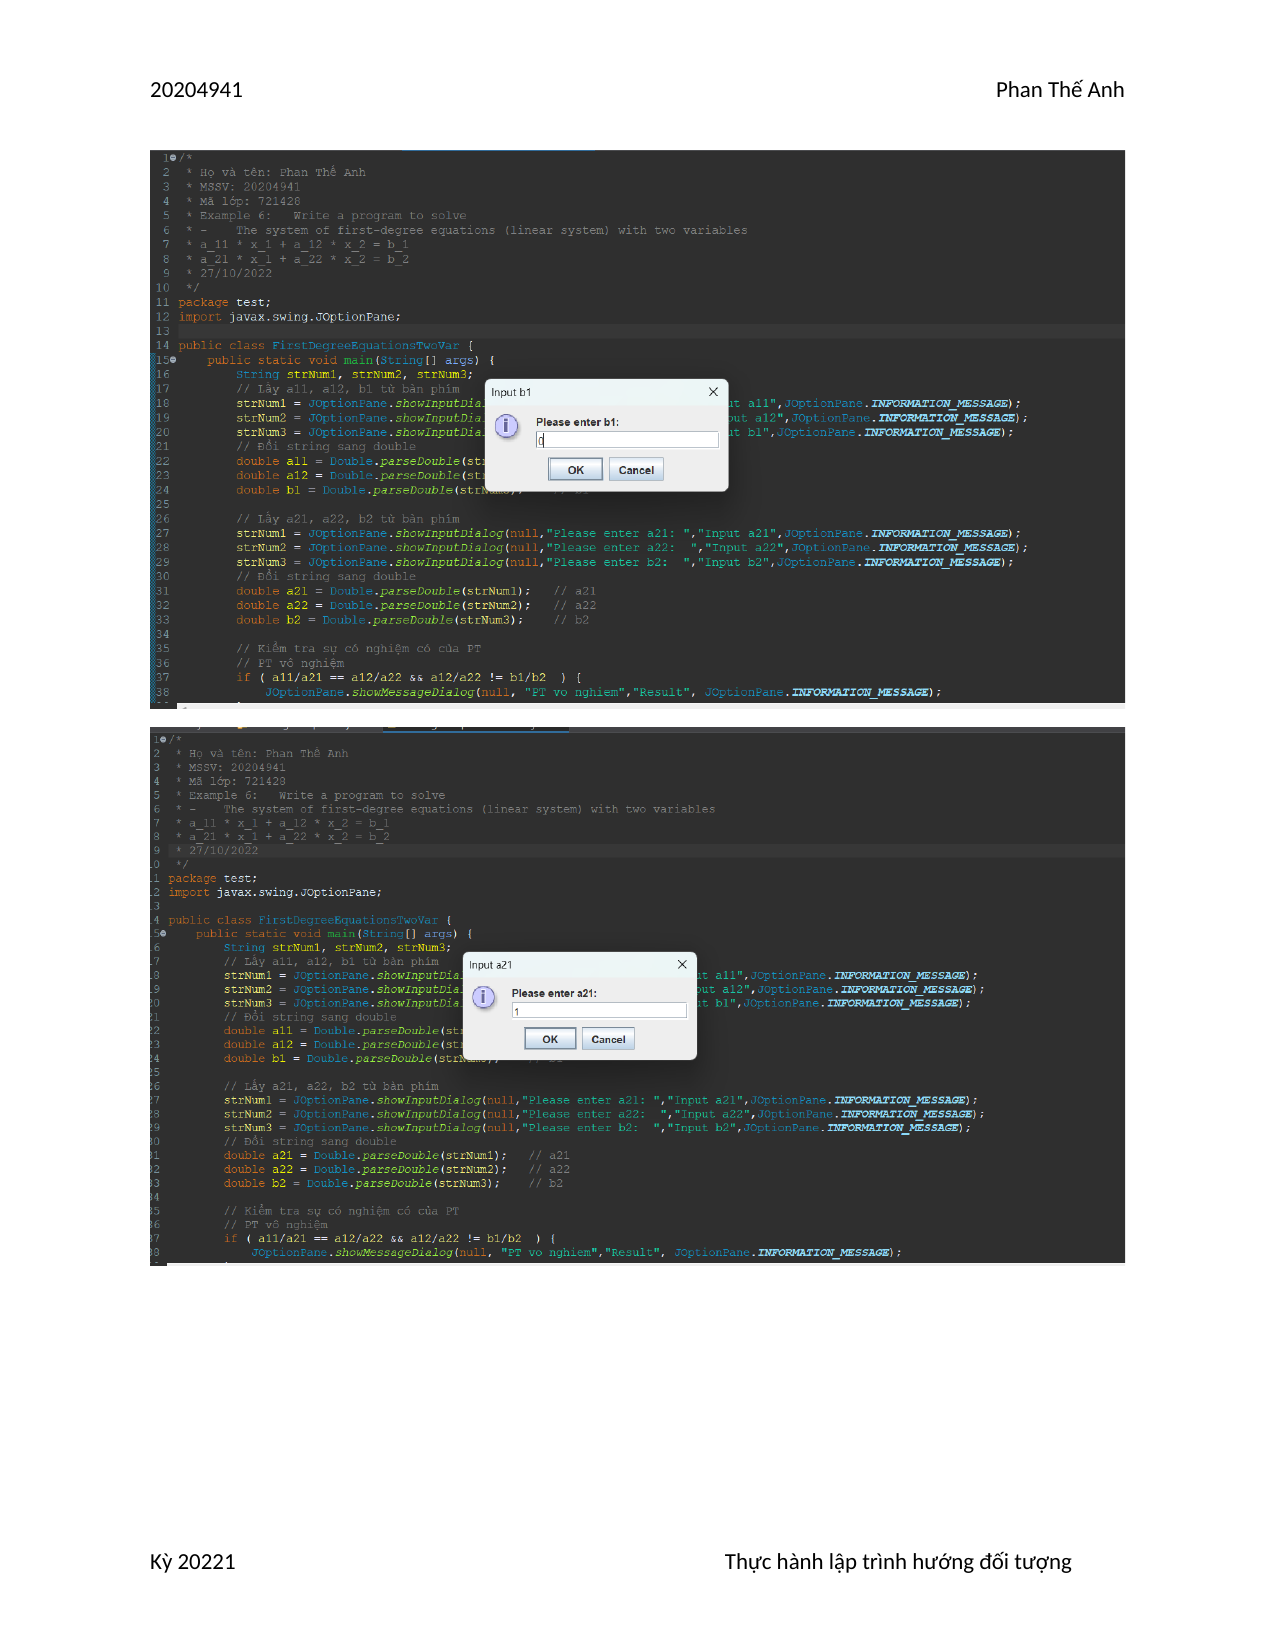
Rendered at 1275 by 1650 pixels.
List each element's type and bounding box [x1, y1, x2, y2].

picture [150, 150, 1125, 709]
picture [150, 727, 1125, 1266]
